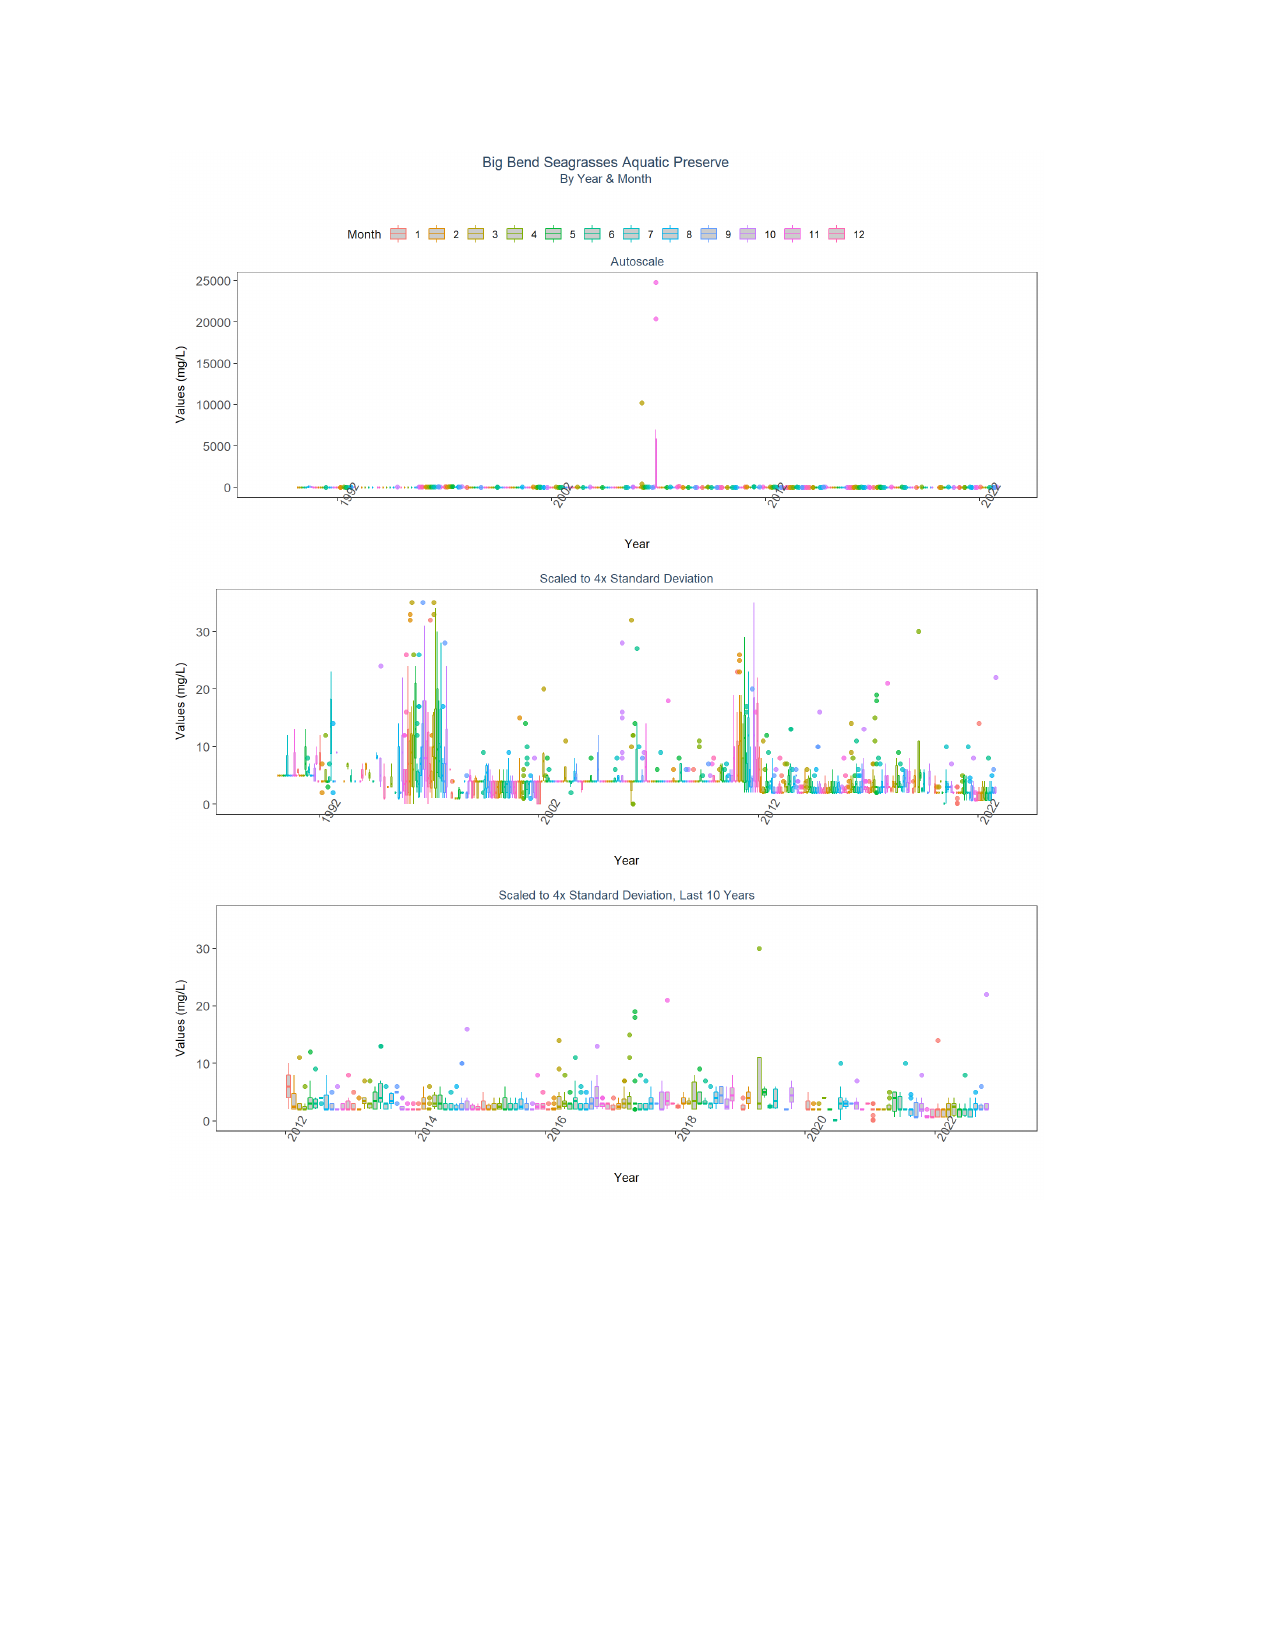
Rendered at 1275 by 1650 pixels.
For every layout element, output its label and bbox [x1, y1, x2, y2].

picture [168, 150, 1044, 1200]
